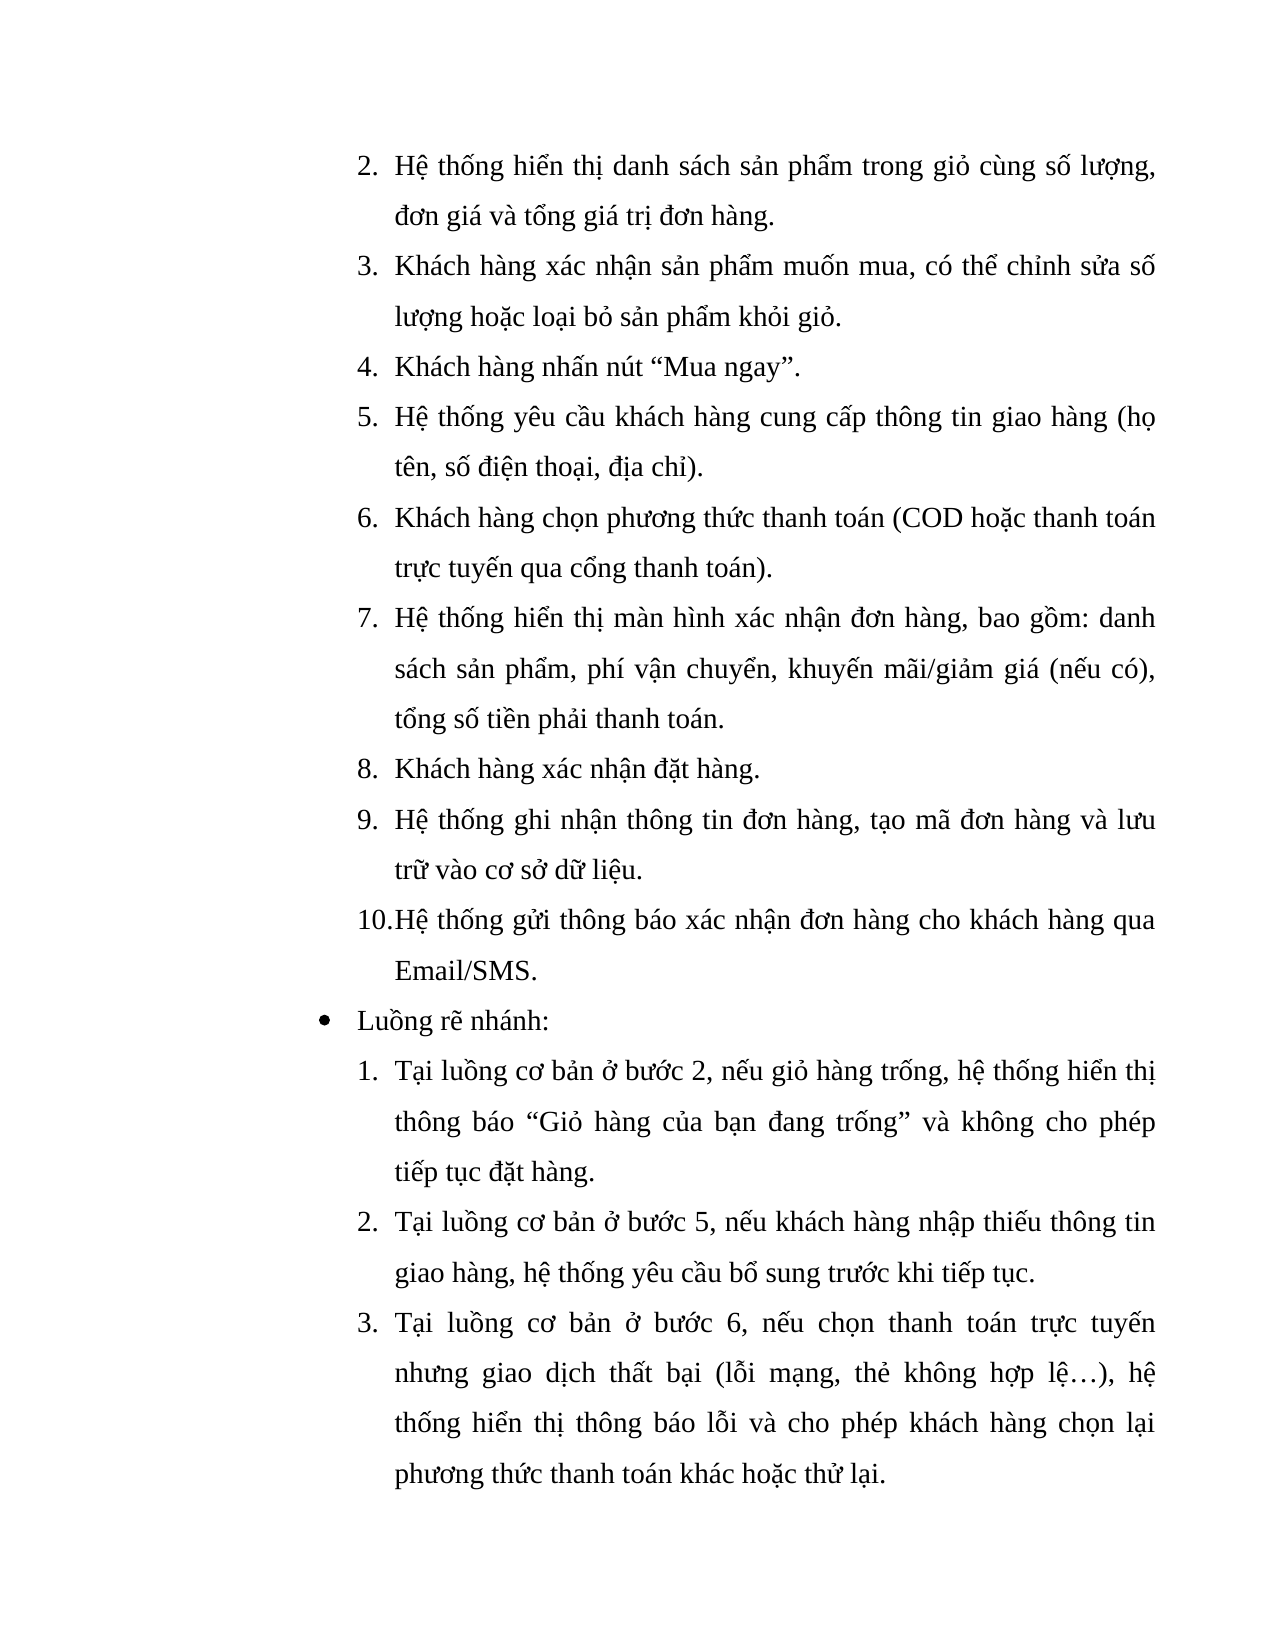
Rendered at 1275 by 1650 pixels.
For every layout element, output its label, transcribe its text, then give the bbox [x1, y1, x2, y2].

list Tại luồng cơ bản ở bước 2, nếu giỏ hàng trống, hệ thống hiển thị thông báo “Giỏ hàng của bạn đang trống” và không cho phép tiếp tục đặt hàng. [357, 1053, 1157, 1188]
list Khách hàng chọn phương thức thanh toán (COD hoặc thanh toán trực tuyến qua cổng thanh toán). [357, 500, 1157, 584]
list Hệ thống ghi nhận thông tin đơn hàng, tạo mã đơn hàng và lưu trữ vào cơ sở dữ liệu. [357, 802, 1157, 886]
list Hệ thống hiển thị màn hình xác nhận đơn hàng, bao gồm: danh sách sản phẩm, phí vận chuyển, khuyến mãi/giảm giá (nếu có), tổng số tiền phải thanh toán. [357, 601, 1157, 735]
list Hệ thống yêu cầu khách hàng cung cấp thông tin giao hàng (họ tên, số điện thoại, địa chỉ). [357, 399, 1157, 483]
list Khách hàng nhấn nút “Mua ngay”. [357, 349, 1157, 382]
list Khách hàng xác nhận sản phẩm muốn mua, có thể chỉnh sửa số lượng hoặc loại bỏ sản phẩm khỏi giỏ. [357, 248, 1157, 332]
list Hệ thống hiển thị danh sách sản phẩm trong giỏ cùng số lượng, đơn giá và tổng giá trị đơn hàng. [357, 148, 1157, 232]
list Tại luồng cơ bản ở bước 6, nếu chọn thanh toán trực tuyến nhưng giao dịch thất bại (lỗi mạng, thẻ không hợp lệ…), hệ thống hiển thị thông báo lỗi và cho phép khách hàng chọn lại phương thức thanh toán khác hoặc thử lại. [357, 1305, 1157, 1489]
list Luồng rẽ nhánh: [319, 1003, 1157, 1037]
list Tại luồng cơ bản ở bước 5, nếu khách hàng nhập thiếu thông tin giao hàng, hệ thống yêu cầu bổ sung trước khi tiếp tục. [357, 1204, 1157, 1288]
list Khách hàng xác nhận đặt hàng. [357, 751, 1157, 785]
list Hệ thống gửi thông báo xác nhận đơn hàng cho khách hàng qua Email/SMS. [357, 902, 1157, 986]
